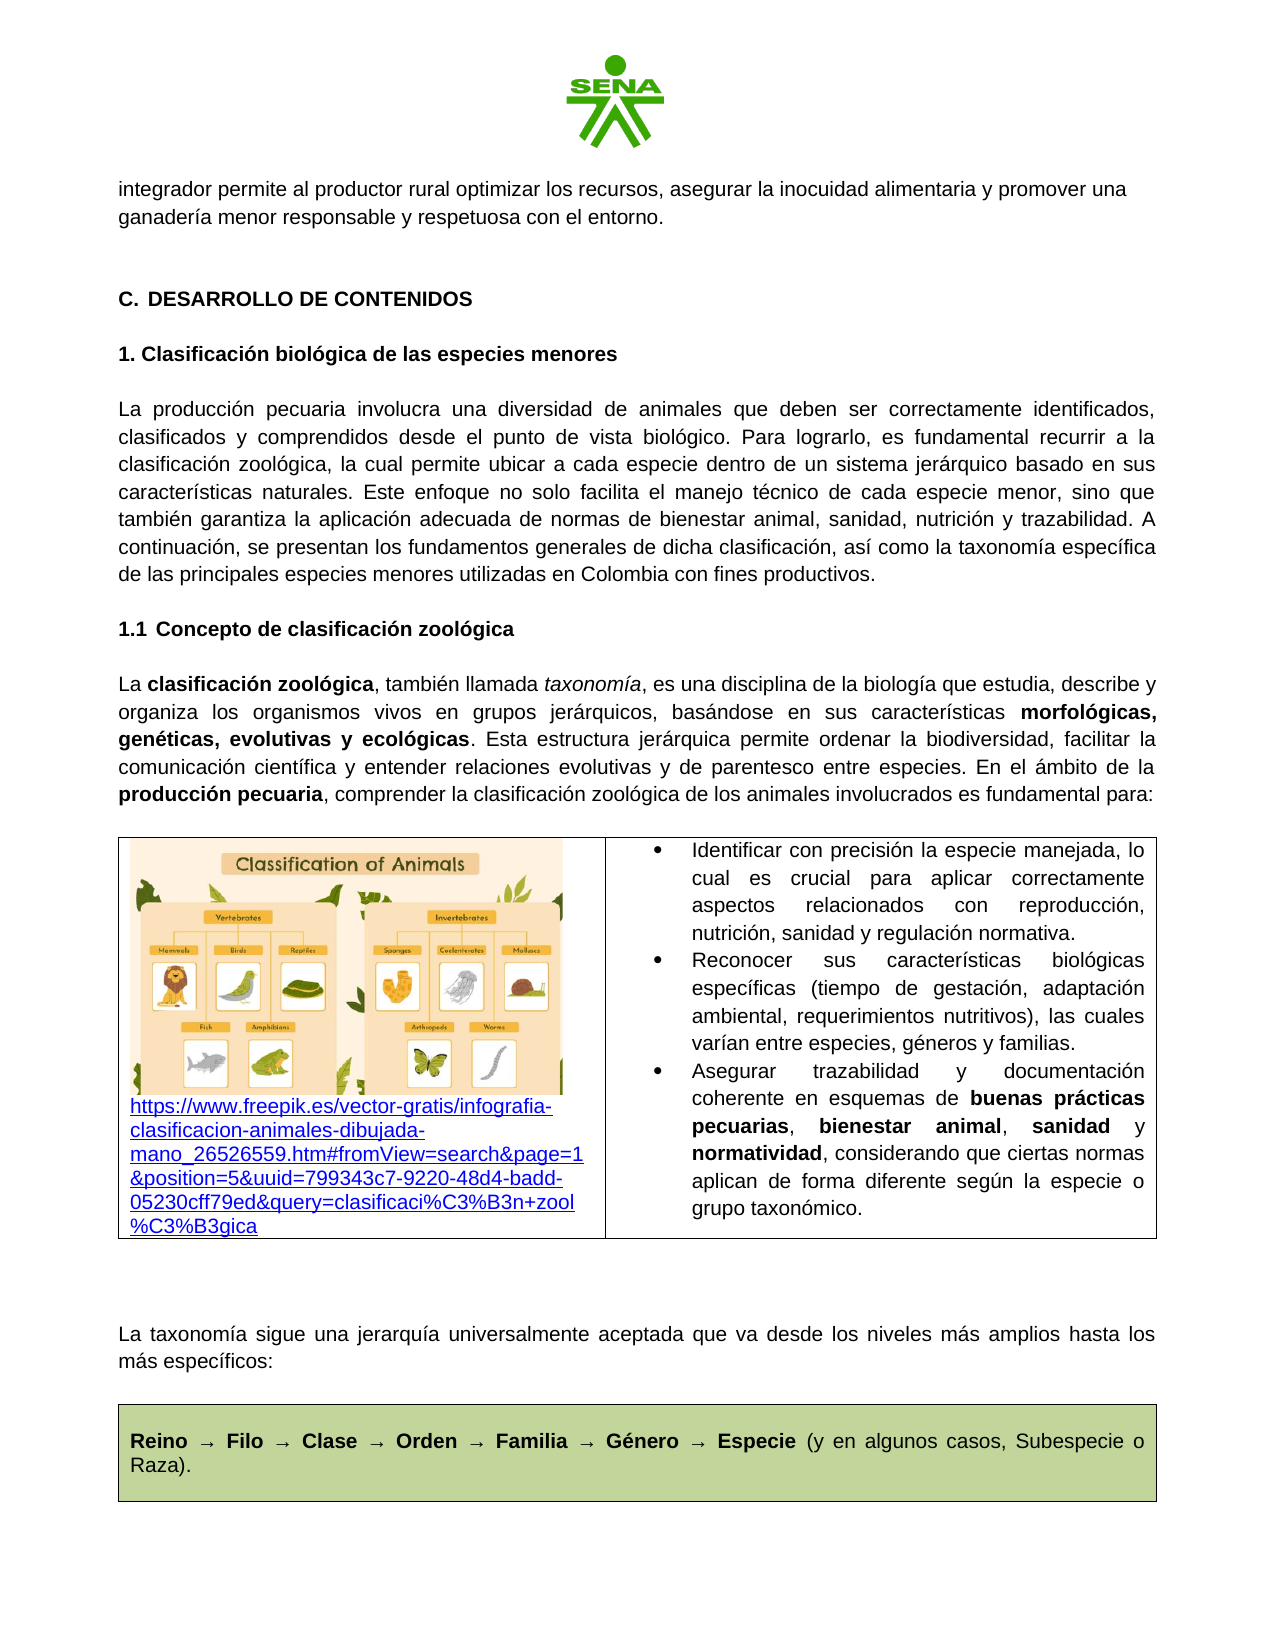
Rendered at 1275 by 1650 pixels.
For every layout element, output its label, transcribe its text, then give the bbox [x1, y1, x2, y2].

text 1. Clasificación biológica de las especies menores [118, 342, 1157, 366]
picture [129, 838, 563, 1095]
list Concepto de clasificación zoológica [118, 617, 1157, 641]
list DESARROLLO DE CONTENIDOS [118, 287, 1157, 311]
text La producción pecuaria involucra una diversidad de animales que deben ser correctamente identificados, clasificados y comprendidos desde el punto de vista biológico. Para lograrlo, es fundamental recurrir a la clasificación zoológica, la cual permite ubicar a cada especie dentro de un sistema jerárquico basado en sus características naturales. Este enfoque no solo facilita el manejo técnico de cada especie menor, sino que también garantiza la aplicación adecuada de normas de bienestar animal, sanidad, nutrición y trazabilidad. A continuación, se presentan los fundamentos generales de dicha clasificación, así como la taxonomía específica de las principales especies menores utilizadas en Colombia con fines productivos. [118, 397, 1157, 586]
text La taxonomía sigue una jerarquía universalmente aceptada que va desde los niveles más amplios hasta los más específicos: [118, 1322, 1157, 1373]
text La clasificación zoológica, también llamada taxonomía, es una disciplina de la biología que estudia, describe y organiza los organismos vivos en grupos jerárquicos, basándose en sus características morfológicas, genéticas, evolutivas y ecológicas. Esta estructura jerárquica permite ordenar la biodiversidad, facilitar la comunicación científica y entender relaciones evolutivas y de parentesco entre especies. En el ámbito de la producción pecuaria, comprender la clasificación zoológica de los animales involucrados es fundamental para: [118, 672, 1157, 806]
table_header https://www.freepik.es/vector-gratis/infografia-clasificacion-animales-dibujada-mano_26526559.htm#fromView=search&page=1&position=5&uuid=799343c7-9220-48d4-badd-05230cff79ed&query=clasificaci%C3%B3n+zool%C3%B3gica [119, 838, 605, 1238]
picture [566, 55, 664, 148]
table_header Identificar con precisión la especie manejada, lo cual es crucial para aplicar correctamente aspectos relacionados con reproducción, nutrición, sanidad y regulación normativa. Reconocer sus características biológicas específicas (tiempo de gestación, adaptación ambiental, requerimientos nutritivos), las cuales varían entre especies, géneros y familias. Asegurar trazabilidad y documentación coherente en esquemas de buenas prácticas pecuarias, bienestar animal, sanidad y normatividad, considerando que ciertas normas aplican de forma diferente según la especie o grupo taxonómico. [606, 838, 1156, 1238]
table_header Reino → Filo → Clase → Orden → Familia → Género → Especie (y en algunos casos, Subespecie o Raza). [119, 1405, 1156, 1501]
